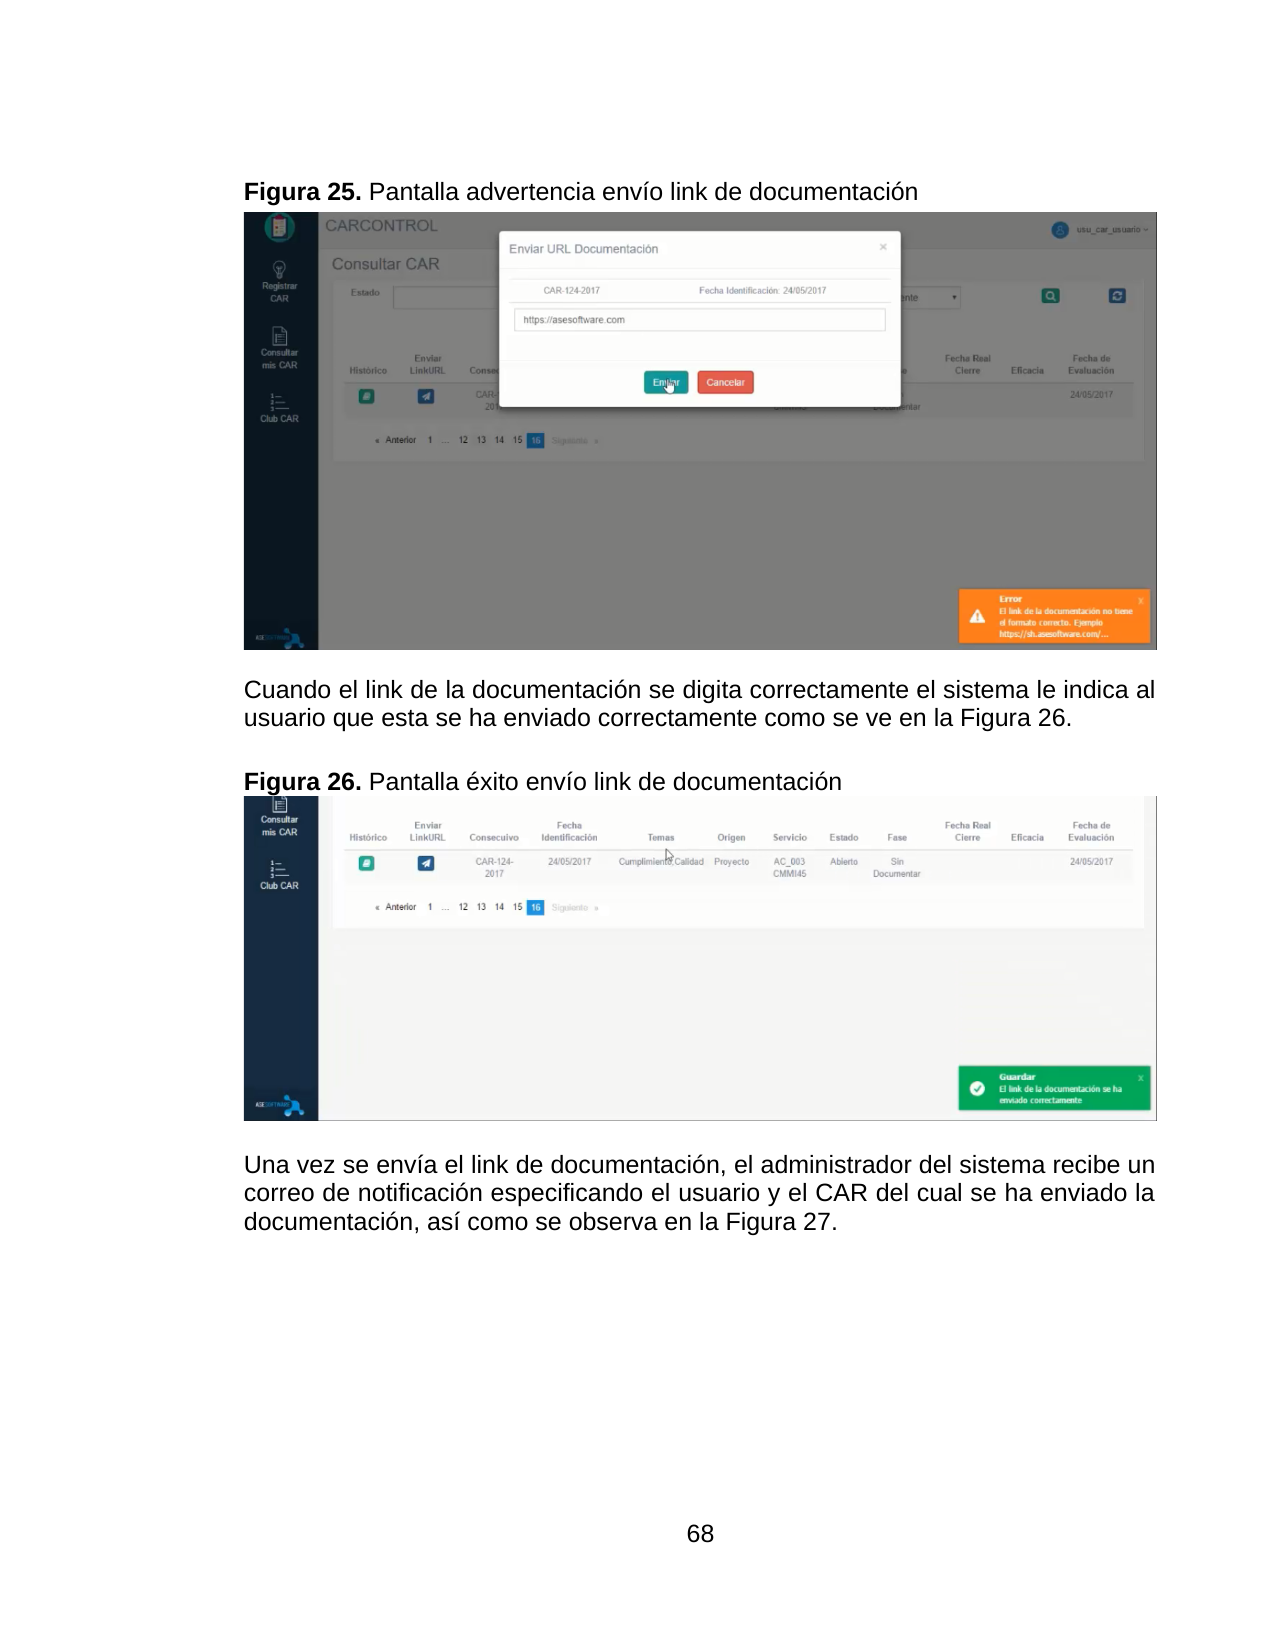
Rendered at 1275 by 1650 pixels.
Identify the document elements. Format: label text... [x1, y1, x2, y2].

text Cuando el link de la documentación se digita correctamente el sistema le indica al usuario que esta se ha enviado correctamente como se ve en la Figura 26. [244, 675, 1157, 732]
picture [243, 212, 1157, 650]
text Figura 26. Pantalla éxito envío link de documentación [244, 767, 1157, 796]
text Figura 25. Pantalla advertencia envío link de documentación [244, 177, 1157, 206]
text Una vez se envía el link de documentación, el administrador del sistema recibe un correo de notificación especificando el usuario y el CAR del cual se ha enviado la documentación, así como se observa en la Figura 27. [244, 1150, 1157, 1236]
picture [243, 796, 1157, 1121]
